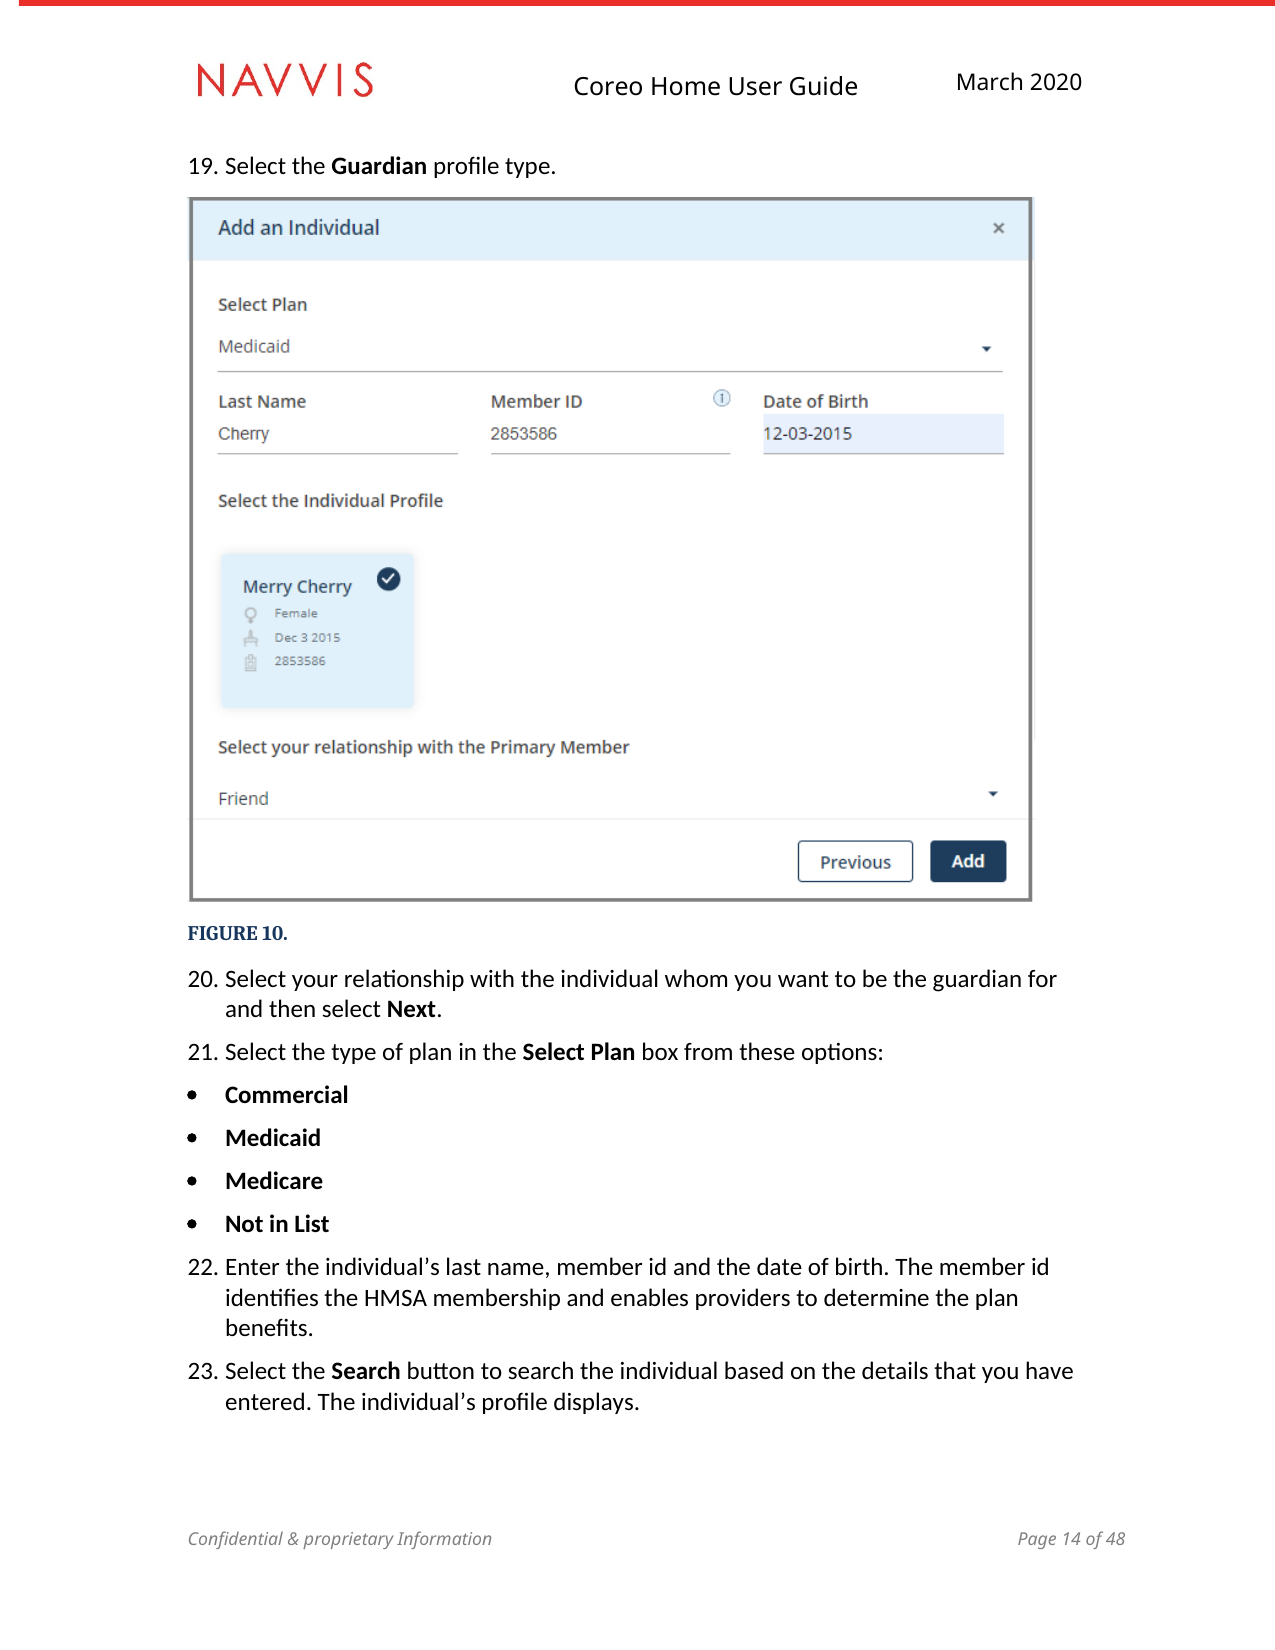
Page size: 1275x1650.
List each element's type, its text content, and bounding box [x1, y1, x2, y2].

picture [187, 55, 383, 104]
list Select your relationship with the individual whom you want to be the guardian for and then select Next. [187, 963, 1087, 1024]
list Medicare [187, 1165, 1087, 1196]
list Enter the individual’s last name, member id and the date of birth. The member id identifies the HMSA membership and enables providers to determine the plan benefits. [187, 1251, 1087, 1343]
list Select the Search button to search the individual based on the details that you have entered. The individual’s profile displays. [187, 1356, 1087, 1417]
list Select the type of plan in the Select Plan box from these options: [187, 1036, 1087, 1067]
list Commercial [187, 1079, 1087, 1110]
list Not in List [187, 1208, 1087, 1239]
picture [187, 197, 1035, 908]
list Select the Guardian profile type. [187, 150, 1087, 181]
list Medicaid [187, 1122, 1087, 1153]
